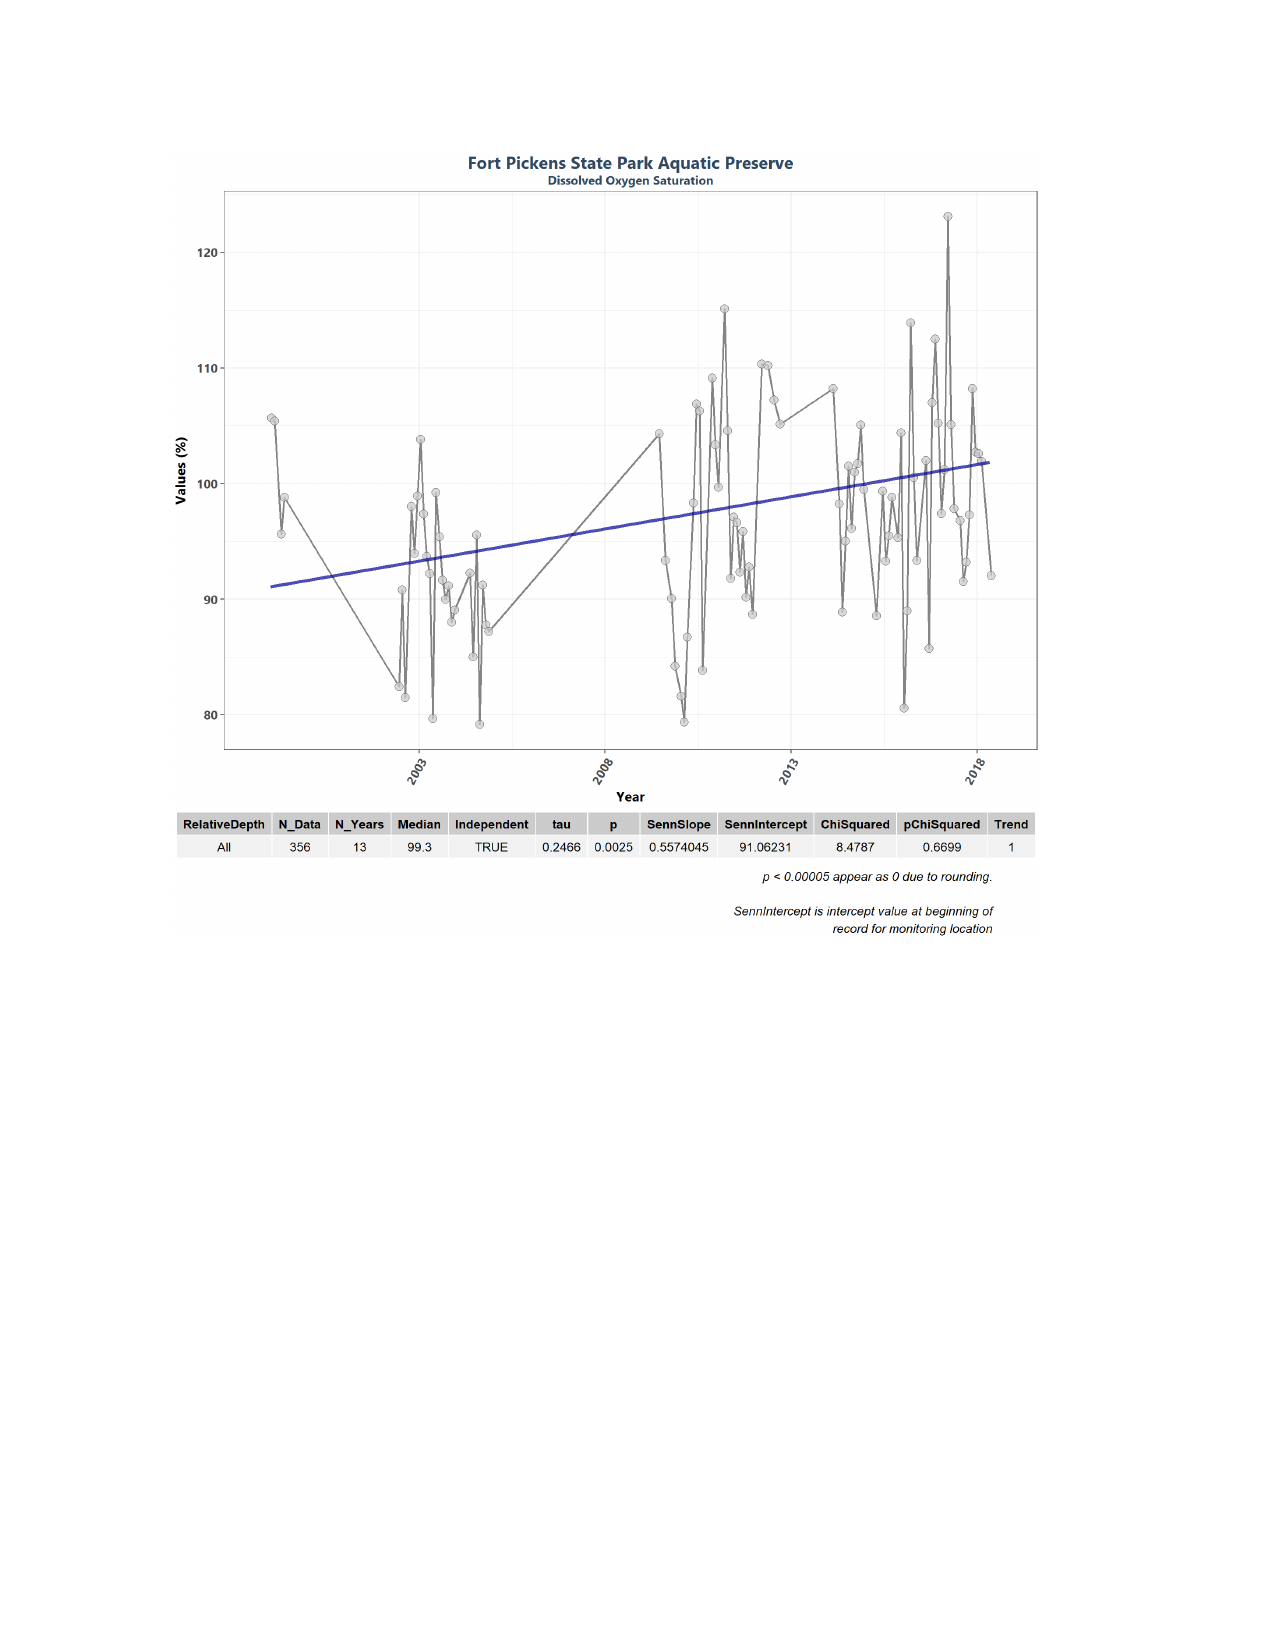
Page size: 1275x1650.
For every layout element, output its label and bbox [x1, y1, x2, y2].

picture [168, 150, 1044, 938]
